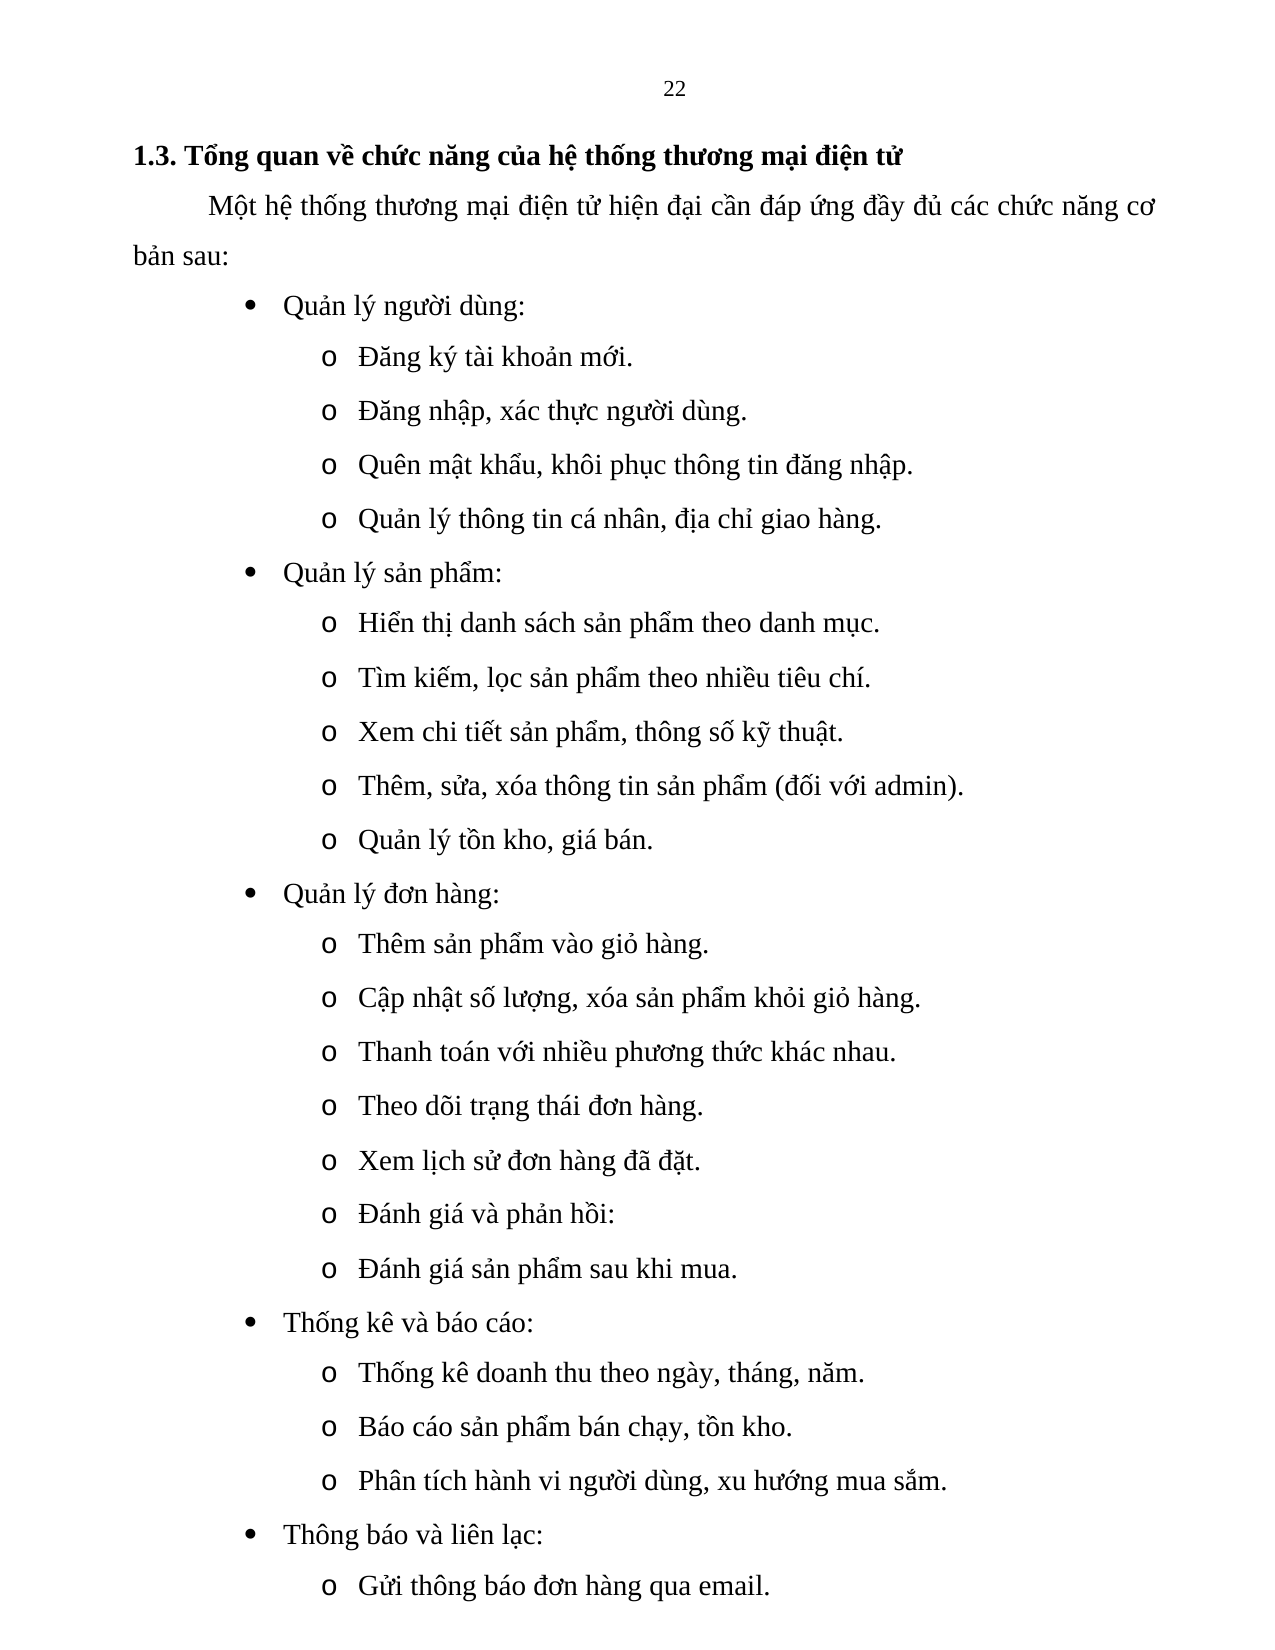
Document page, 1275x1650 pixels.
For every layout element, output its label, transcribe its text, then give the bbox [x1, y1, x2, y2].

list Quên mật khẩu, khôi phục thông tin đăng nhập. [320, 447, 1157, 483]
list Hiển thị danh sách sản phẩm theo danh mục. [320, 606, 1157, 642]
text Một hệ thống thương mại điện tử hiện đại cần đáp ứng đầy đủ các chức năng cơ bản sau: [133, 188, 1157, 272]
list Thống kê doanh thu theo ngày, tháng, năm. [320, 1355, 1157, 1391]
list Báo cáo sản phẩm bán chạy, tồn kho. [320, 1409, 1157, 1445]
list Thanh toán với nhiều phương thức khác nhau. [320, 1034, 1157, 1071]
list Quản lý thông tin cá nhân, địa chỉ giao hàng. [320, 501, 1157, 537]
list Quản lý người dùng: [245, 288, 1157, 322]
list Quản lý tồn kho, giá bán. [320, 822, 1157, 858]
list Quản lý đơn hàng: [245, 876, 1157, 909]
list Thêm, sửa, xóa thông tin sản phẩm (đối với admin). [320, 768, 1157, 804]
list Cập nhật số lượng, xóa sản phẩm khỏi giỏ hàng. [320, 980, 1157, 1016]
list Xem chi tiết sản phẩm, thông số kỹ thuật. [320, 714, 1157, 750]
list Thêm sản phẩm vào giỏ hàng. [320, 926, 1157, 962]
list Theo dõi trạng thái đơn hàng. [320, 1088, 1157, 1124]
list Quản lý sản phẩm: [245, 555, 1157, 589]
list Đánh giá và phản hồi: [320, 1197, 1157, 1233]
list Đánh giá sản phẩm sau khi mua. [320, 1251, 1157, 1287]
list Đăng nhập, xác thực người dùng. [320, 393, 1157, 429]
list Thông báo và liên lạc: [245, 1517, 1157, 1551]
text 1.3. Tổng quan về chức năng của hệ thống thương mại điện tử [133, 138, 1216, 171]
list Gửi thông báo đơn hàng qua email. [320, 1568, 1157, 1604]
list Xem lịch sử đơn hàng đã đặt. [320, 1143, 1157, 1179]
list Đăng ký tài khoản mới. [320, 339, 1157, 375]
list Tìm kiếm, lọc sản phẩm theo nhiều tiêu chí. [320, 660, 1157, 696]
list Phân tích hành vi người dùng, xu hướng mua sắm. [320, 1463, 1157, 1499]
list Thống kê và báo cáo: [245, 1305, 1157, 1338]
